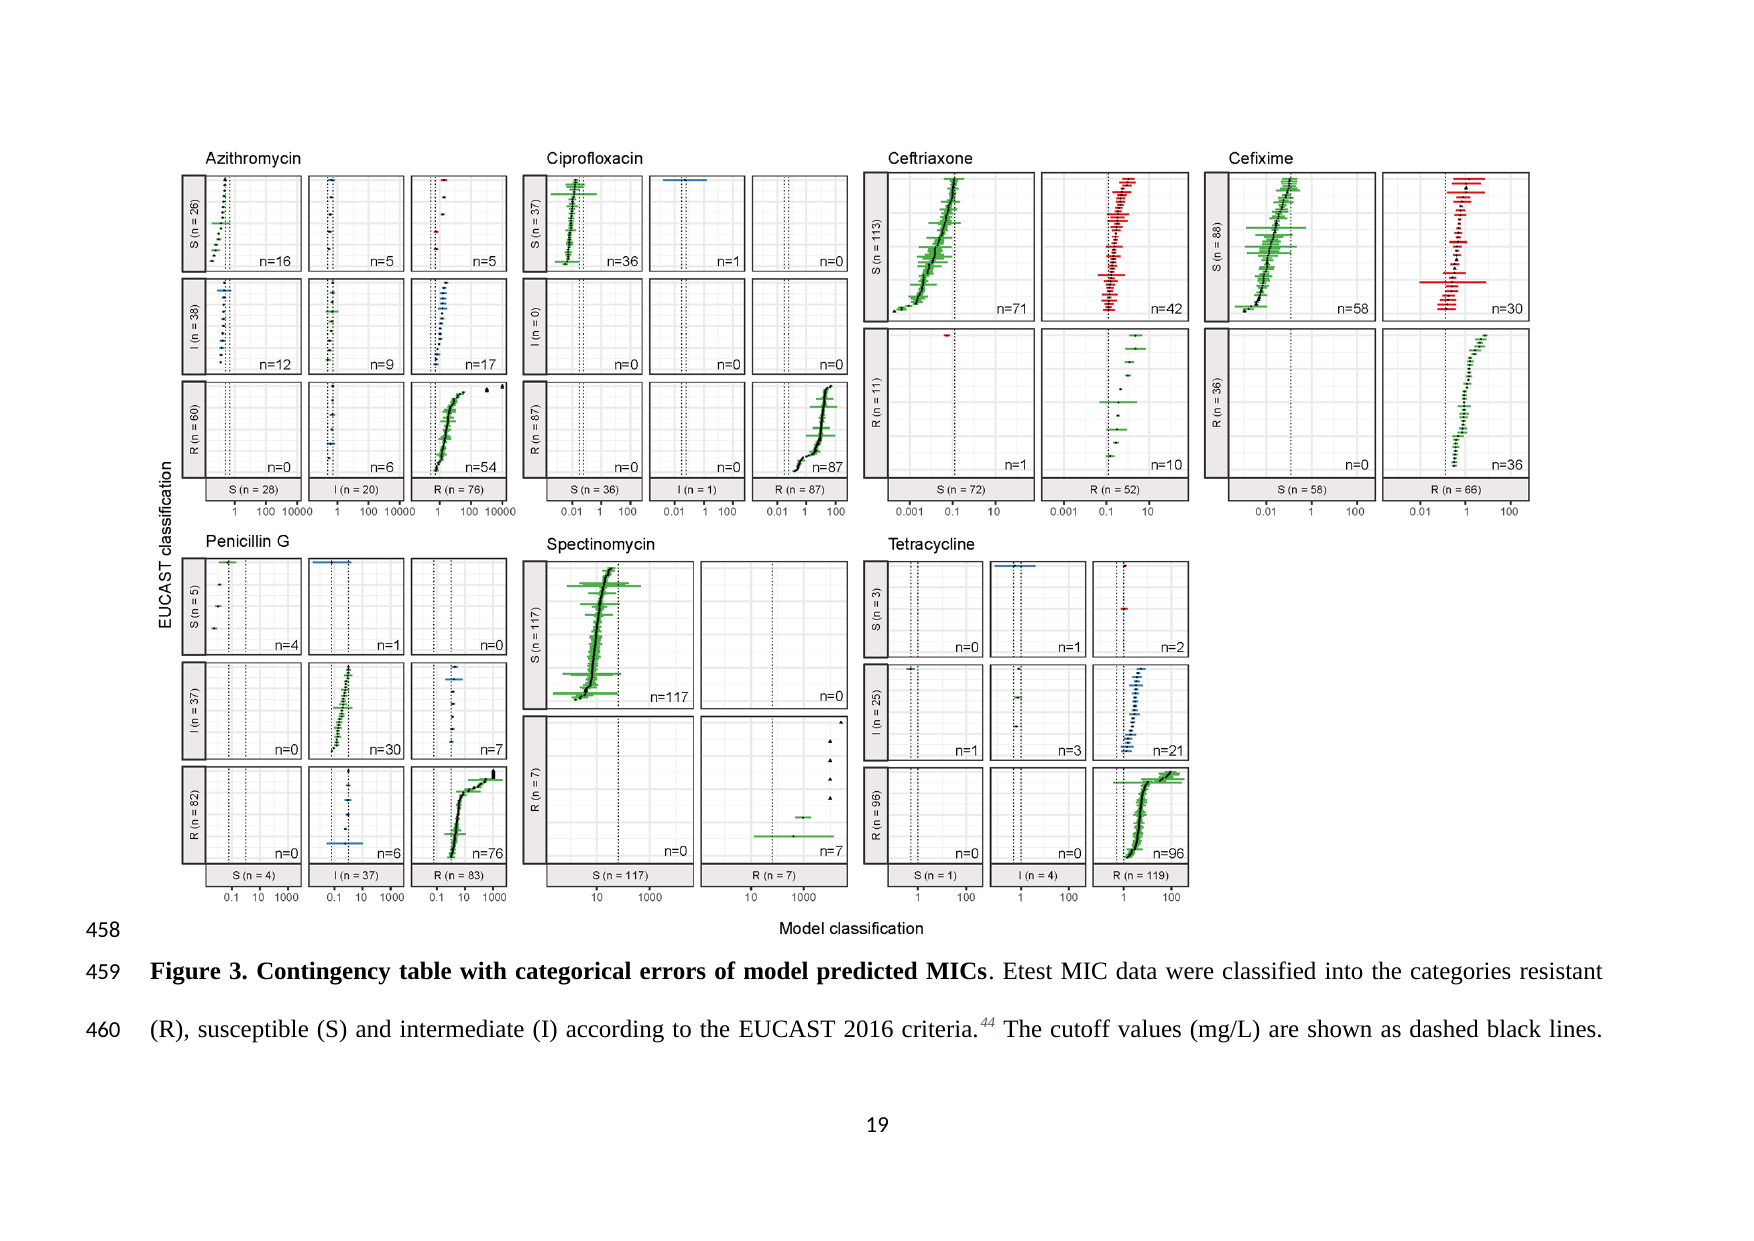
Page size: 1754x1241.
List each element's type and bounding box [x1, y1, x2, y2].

picture [150, 150, 1533, 938]
text [150, 956, 1604, 1043]
